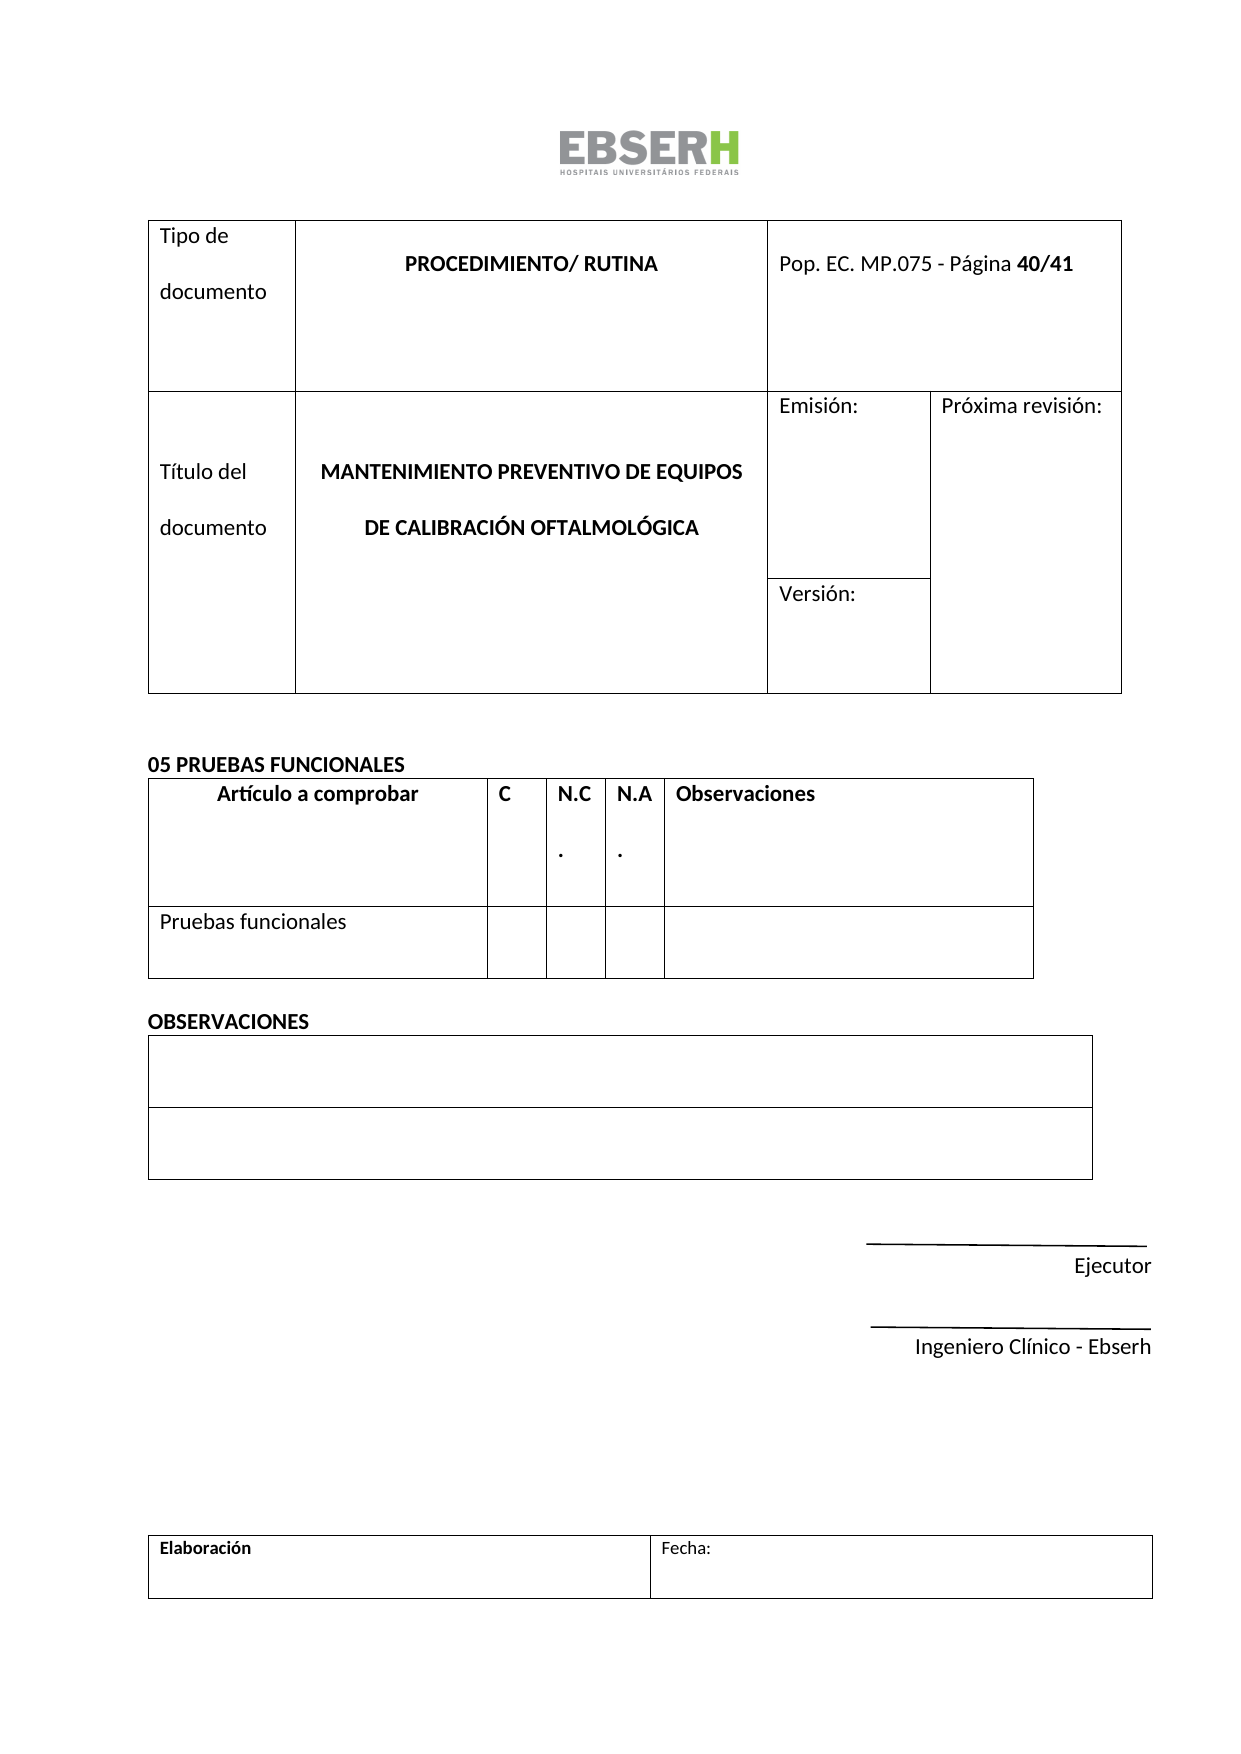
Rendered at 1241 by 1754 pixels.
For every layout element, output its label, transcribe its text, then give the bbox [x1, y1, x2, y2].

table_header N.C. [547, 779, 605, 906]
table_cell [149, 1108, 1092, 1179]
table_header N.A. [606, 779, 664, 906]
table_header Elaboración [149, 1536, 650, 1597]
text Ingeniero Clínico - Ebserh [148, 1332, 1152, 1360]
table_cell [488, 907, 546, 978]
text 05 PRUEBAS FUNCIONALES [148, 750, 1152, 778]
table_header Artículo a comprobar [149, 779, 487, 906]
table_cell [665, 907, 1033, 978]
table_cell [606, 907, 664, 978]
picture [558, 130, 741, 175]
table_header C [488, 779, 546, 906]
table_header Observaciones [665, 779, 1033, 906]
table_header [149, 1036, 1092, 1107]
table_header Fecha: [651, 1536, 1152, 1597]
text OBSERVACIONES [148, 1007, 1152, 1035]
table_cell Pruebas funcionales [149, 907, 487, 978]
table_cell [547, 907, 605, 978]
text Ejecutor [148, 1251, 1152, 1279]
